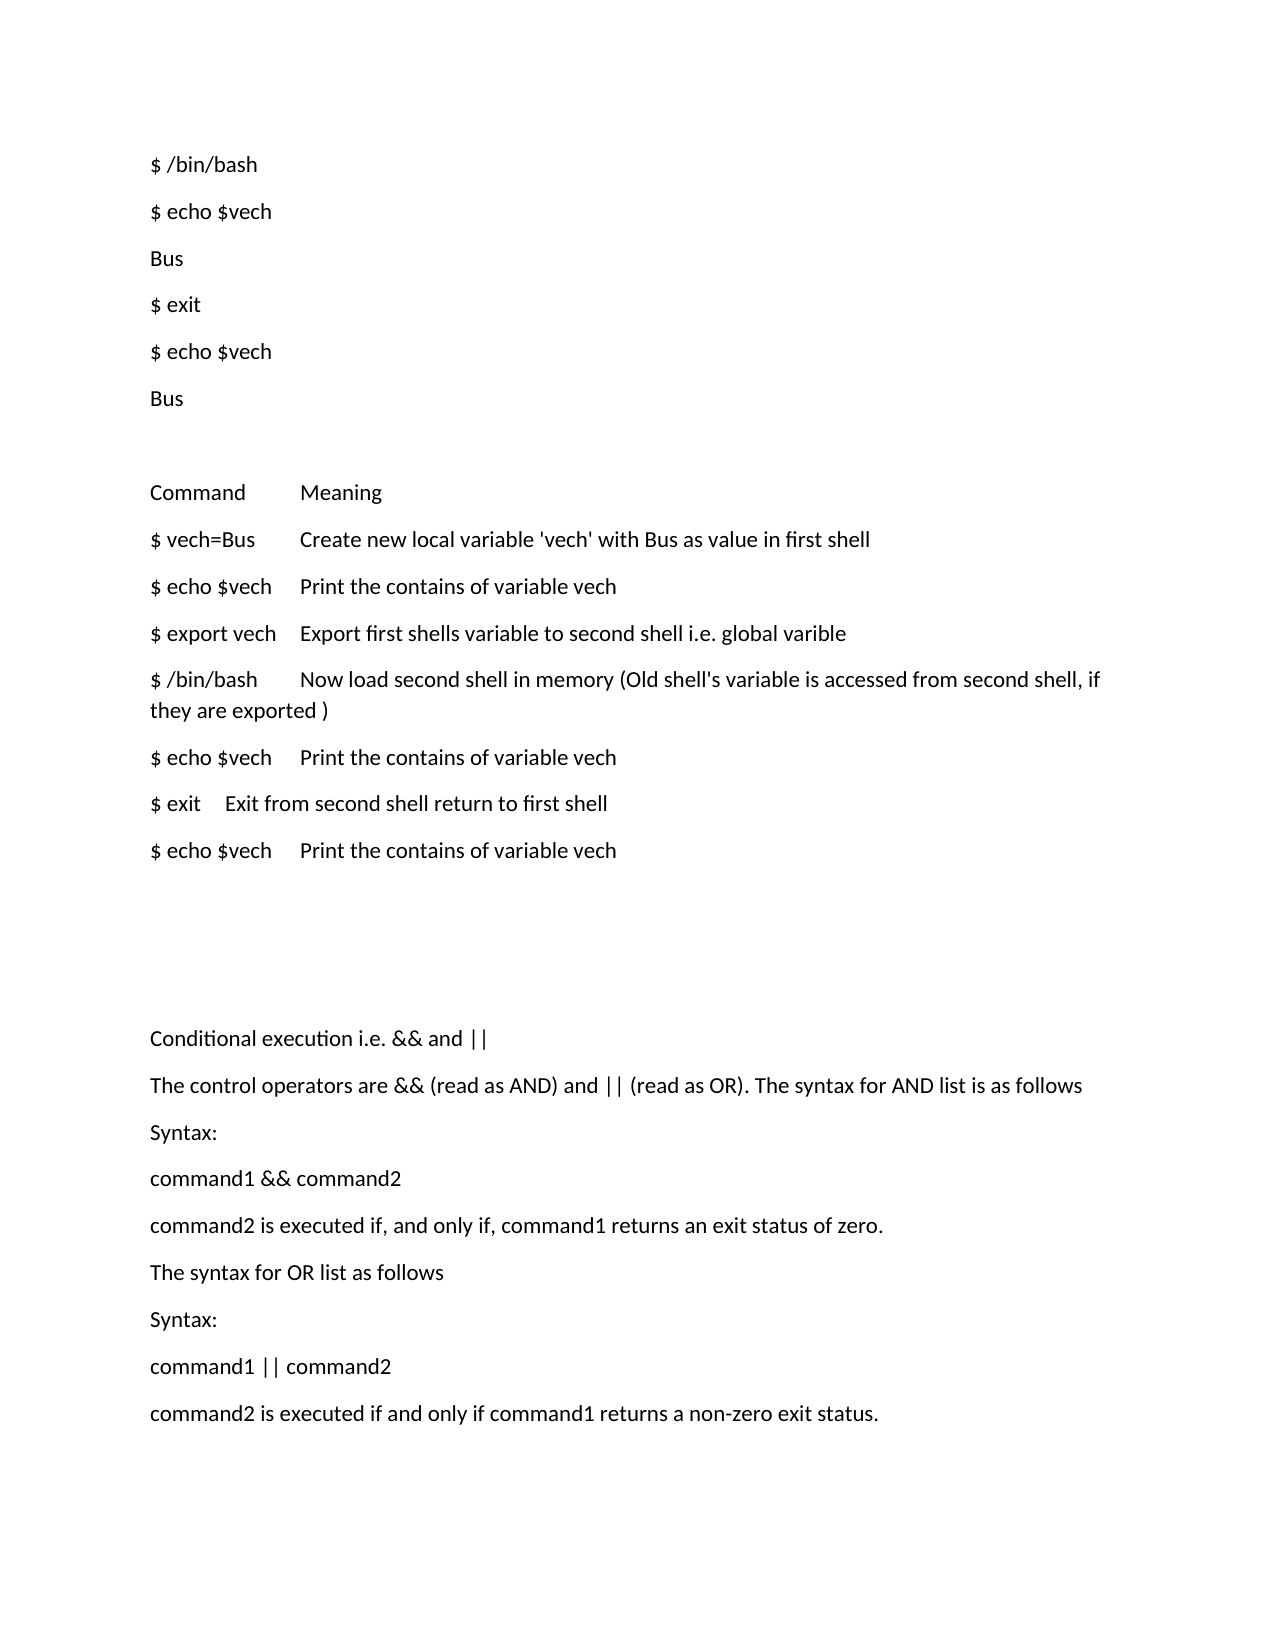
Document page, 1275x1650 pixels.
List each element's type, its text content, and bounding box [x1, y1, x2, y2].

text $ vech=Bus Create new local variable 'vech' with Bus as value in first shell [150, 525, 1125, 553]
text Syntax: [150, 1305, 1125, 1333]
text $ /bin/bash Now load second shell in memory (Old shell's variable is accessed from second shell, if they are exported ) [150, 666, 1125, 724]
text Conditional execution i.e. && and || [150, 1024, 1125, 1052]
text Bus [150, 384, 1125, 412]
text $ exit [150, 291, 1125, 319]
text command1 || command2 [150, 1352, 1125, 1380]
text $ export vech Export first shells variable to second shell i.e. global varible [150, 619, 1125, 647]
text $ echo $vech Print the contains of variable vech [150, 743, 1125, 771]
text $ echo $vech [150, 337, 1125, 366]
text The control operators are && (read as AND) and || (read as OR). The syntax for AND list is as follows [150, 1071, 1125, 1099]
text $ /bin/bash [150, 150, 1125, 178]
text Syntax: [150, 1118, 1125, 1146]
text $ echo $vech Print the contains of variable vech [150, 836, 1125, 864]
text $ exit Exit from second shell return to first shell [150, 789, 1125, 818]
text Command Meaning [150, 478, 1125, 506]
text $ echo $vech Print the contains of variable vech [150, 572, 1125, 600]
text $ echo $vech [150, 197, 1125, 225]
text command2 is executed if and only if command1 returns a non-zero exit status. [150, 1399, 1125, 1427]
text command1 && command2 [150, 1164, 1125, 1193]
text Bus [150, 244, 1125, 272]
text The syntax for OR list as follows [150, 1258, 1125, 1286]
text command2 is executed if, and only if, command1 returns an exit status of zero. [150, 1211, 1125, 1239]
